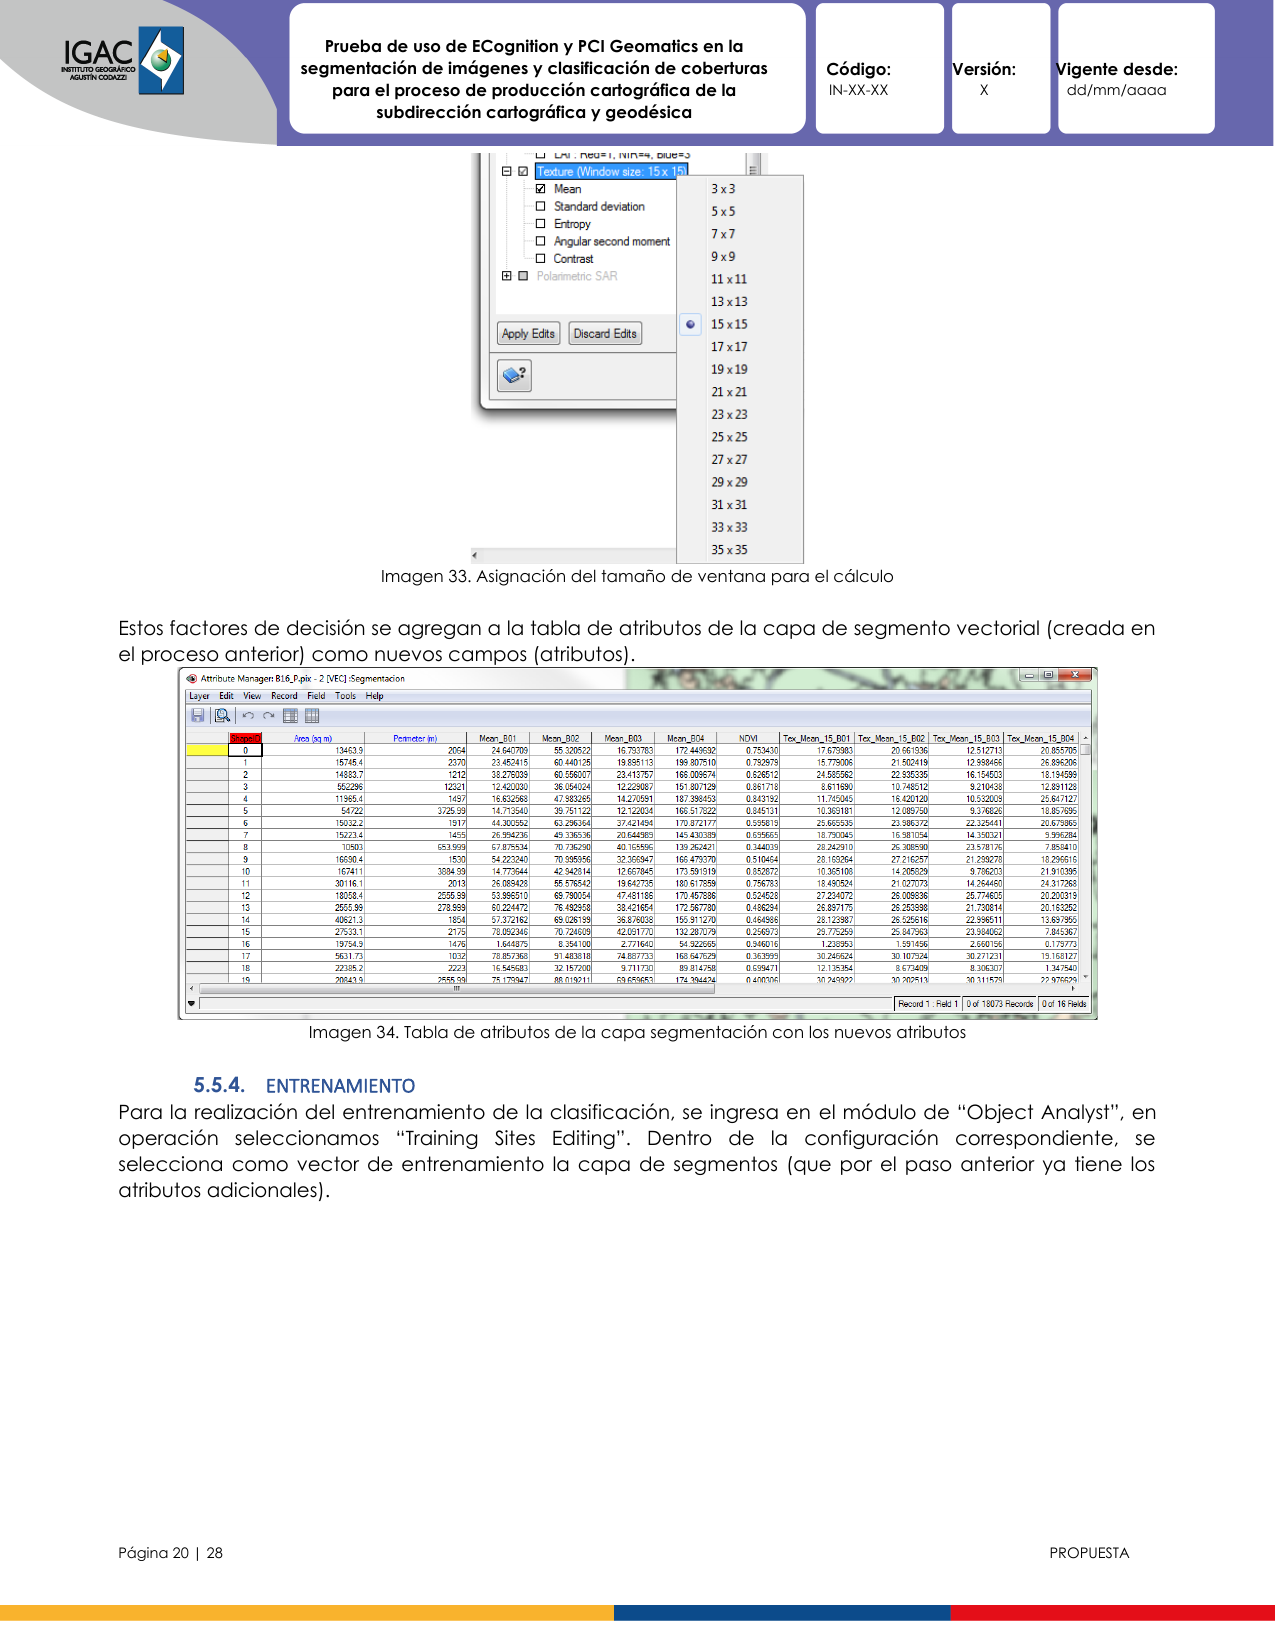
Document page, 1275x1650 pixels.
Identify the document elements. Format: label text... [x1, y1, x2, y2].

picture [470, 153, 805, 564]
subtitle ENTRENAMIENTO [193, 1071, 1157, 1097]
text Para la realización del entrenamiento de la clasificación, se ingresa en el módulo de “Object Analyst”, en operación seleccionamos “Training Sites Editing”. Dentro de la configuración correspondiente, se selecciona como vector de entrenamiento la capa de segmentos (que por el paso anterior ya tiene los atributos adicionales). [118, 1099, 1157, 1202]
text Estos factores de decisión se agregan a la tabla de atributos de la capa de segmento vectorial (creada en el proceso anterior) como nuevos campos (atributos). [118, 615, 1157, 665]
picture [0, 0, 1274, 146]
text Imagen 34. Tabla de atributos de la capa segmentación con los nuevos atributos [118, 1022, 1157, 1042]
picture [177, 667, 1098, 1020]
picture [0, 1605, 1275, 1621]
text Imagen 33. Asignación del tamaño de ventana para el cálculo [118, 566, 1157, 586]
